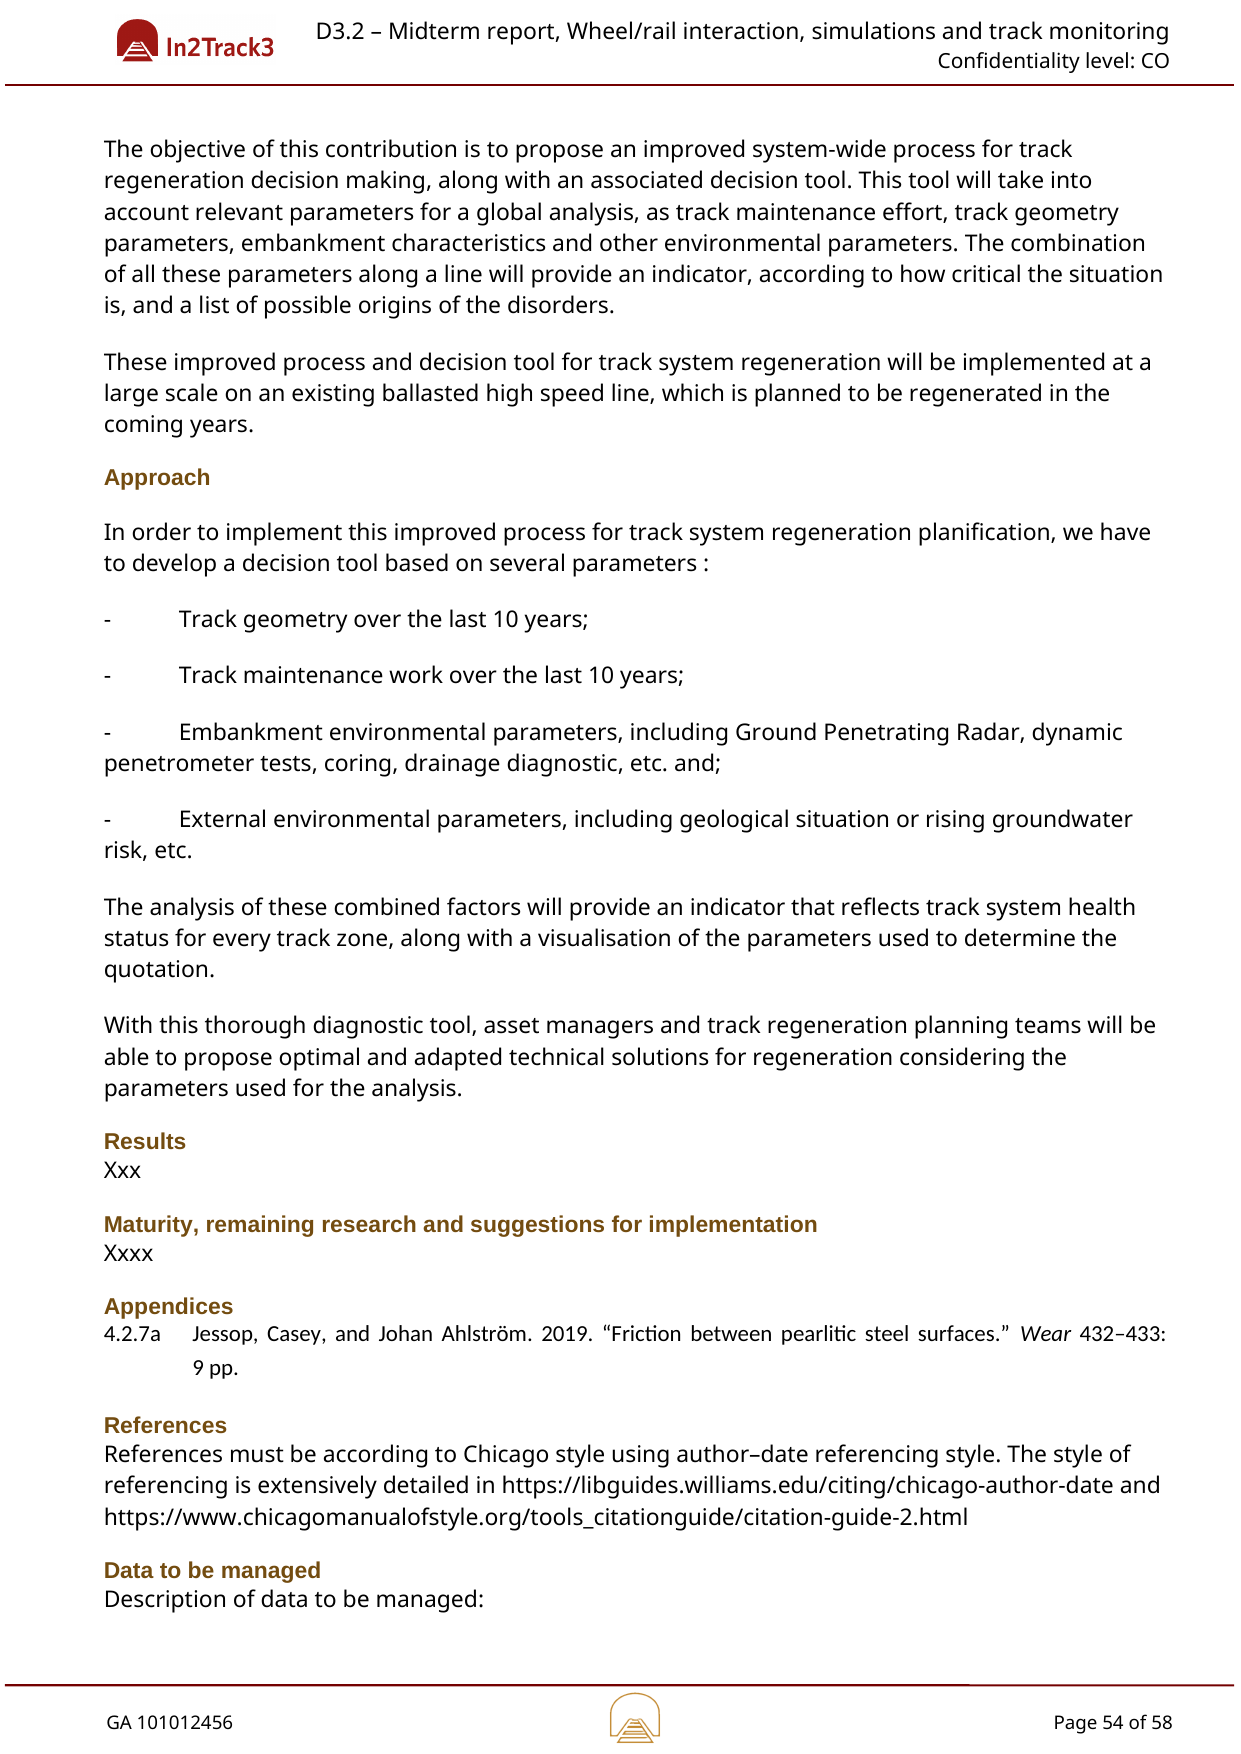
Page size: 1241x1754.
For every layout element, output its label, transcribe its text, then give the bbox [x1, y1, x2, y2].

subtitle - Track maintenance work over the last 10 years; [103, 659, 1167, 691]
subtitle Data to be managed [103, 1557, 1167, 1583]
subtitle The analysis of these combined factors will provide an indicator that reflects track system health status for every track zone, along with a visualisation of the parameters used to determine the quotation. [103, 891, 1167, 984]
subtitle The objective of this contribution is to propose an improved system-wide process for track regeneration decision making, along with an associated decision tool. This tool will take into account relevant parameters for a global analysis, as track maintenance effort, track geometry parameters, embankment characteristics and other environmental parameters. The combination of all these parameters along a line will provide an indicator, according to how critical the situation is, and a list of possible origins of the disorders. [103, 133, 1167, 320]
list 4.2.7a Jessop, Casey, and Johan Ahlström. 2019. “Friction between pearlitic steel surfaces.” Wear 432–433: 9 pp. [103, 1319, 1167, 1381]
subtitle - Embankment environmental parameters, including Ground Penetrating Radar, dynamic penetrometer tests, coring, drainage diagnostic, etc. and; [103, 716, 1167, 778]
subtitle These improved process and decision tool for track system regeneration will be implemented at a large scale on an existing ballasted high speed line, which is planned to be regenerated in the coming years. [103, 345, 1167, 439]
picture [114, 14, 276, 65]
subtitle References [103, 1412, 1167, 1438]
subtitle Approach [103, 464, 1167, 491]
text Description of data to be managed: [103, 1583, 1167, 1614]
subtitle Maturity, remaining research and suggestions for implementation [103, 1211, 1167, 1237]
subtitle - Track geometry over the last 10 years; [103, 603, 1167, 634]
text Xxxx [103, 1237, 1167, 1268]
subtitle With this thorough diagnostic tool, asset managers and track regeneration planning teams will be able to propose optimal and adapted technical solutions for regeneration considering the parameters used for the analysis. [103, 1009, 1167, 1103]
text Xxx [103, 1154, 1167, 1186]
subtitle In order to implement this improved process for track system regeneration planification, we have to develop a decision tool based on several parameters : [103, 516, 1167, 578]
text References must be according to Chicago style using author–date referencing style. The style of referencing is extensively detailed in https://libguides.williams.edu/citing/chicago-author-date and https://www.chicagomanualofstyle.org/tools_citationguide/citation-guide-2.html [103, 1438, 1167, 1532]
subtitle Appendices [103, 1293, 1167, 1319]
subtitle Results [103, 1128, 1167, 1154]
subtitle - External environmental parameters, including geological situation or rising groundwater risk, etc. [103, 803, 1167, 866]
